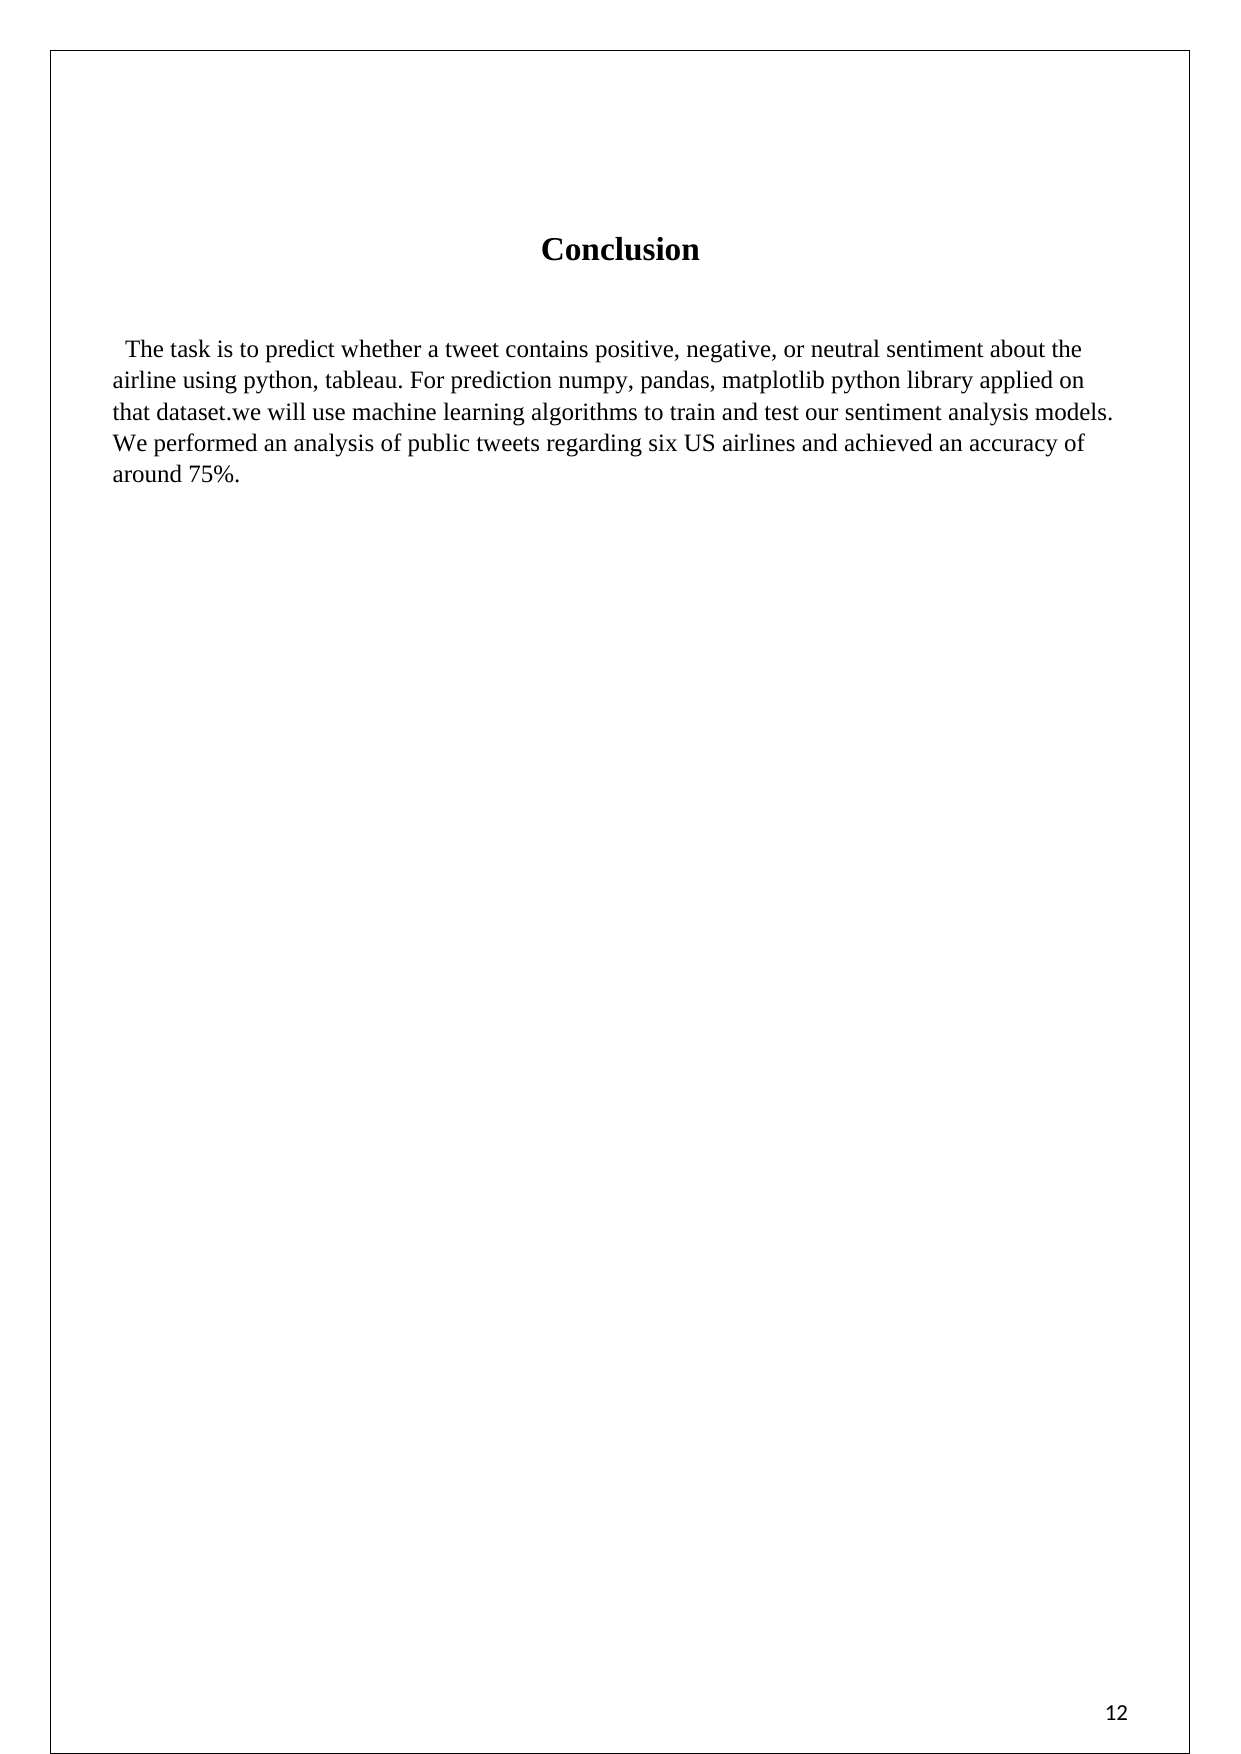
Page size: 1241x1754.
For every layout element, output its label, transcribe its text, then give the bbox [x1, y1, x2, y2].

text Conclusion [112, 229, 1128, 267]
text The task is to predict whether a tweet contains positive, negative, or neutral sentiment about the airline using python, tableau. For prediction numpy, pandas, matplotlib python library applied on that dataset.we will use machine learning algorithms to train and test our sentiment analysis models. We performed an analysis of public tweets regarding six US airlines and achieved an accuracy of around 75%. [112, 334, 1128, 487]
